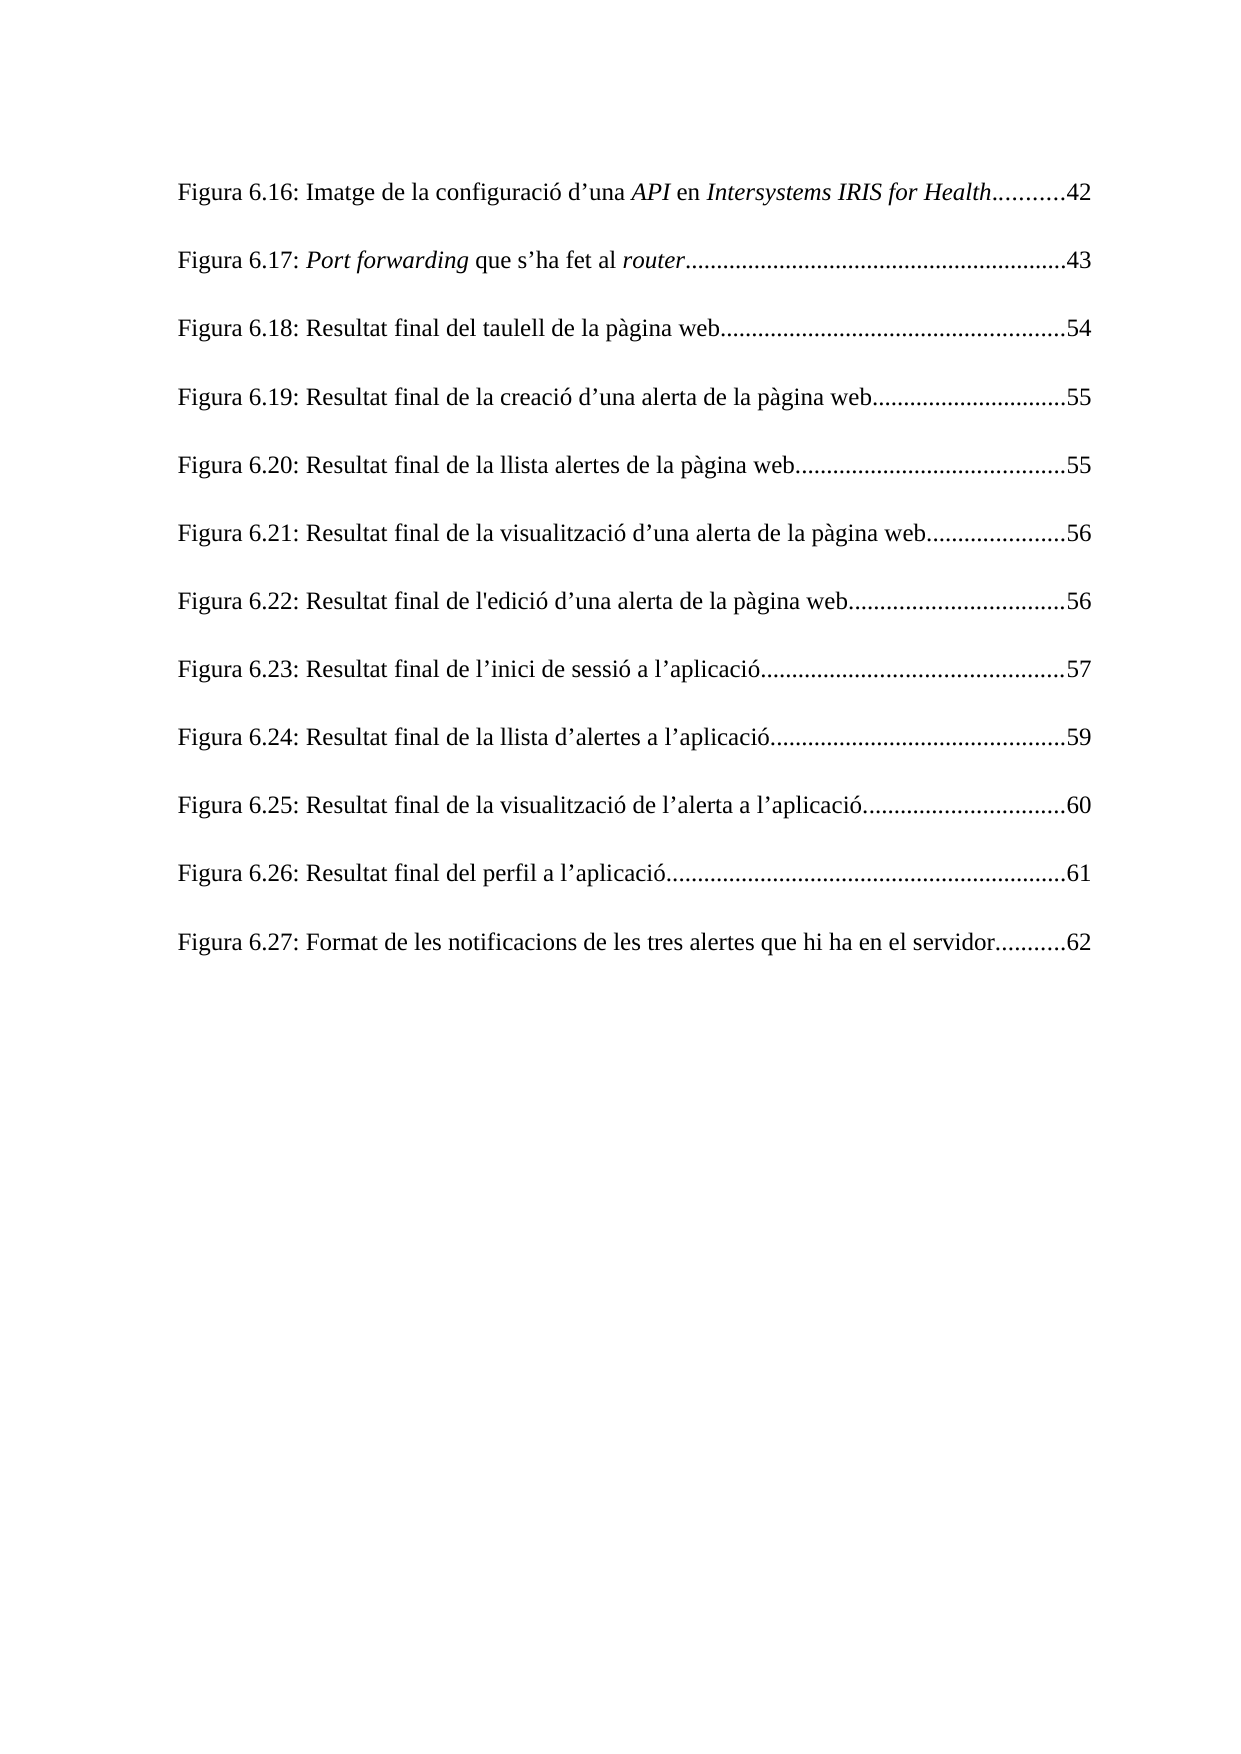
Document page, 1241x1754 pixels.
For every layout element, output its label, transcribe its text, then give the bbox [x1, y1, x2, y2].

text Figura 6.19: Resultat final de la creació d’una alerta de la pàgina web. 55 [177, 382, 1092, 410]
text Figura 6.20: Resultat final de la llista alertes de la pàgina web. 55 [177, 450, 1092, 478]
text Figura 6.23: Resultat final de l’inici de sessió a l’aplicació. 57 [177, 654, 1092, 683]
text Figura 6.26: Resultat final del perfil a l’aplicació.. 61 [177, 858, 1092, 887]
text Figura 6.24: Resultat final de la llista d’alertes a l’aplicació. 59 [177, 722, 1092, 751]
text Figura 6.18: Resultat final del taulell de la pàgina web. 54 [177, 313, 1092, 342]
text Figura 6.27: Format de les notificacions de les tres alertes que hi ha en el servidor. 62 [177, 927, 1092, 955]
text Figura 6.22: Resultat final de l'edició d’una alerta de la pàgina web. 56 [177, 586, 1092, 615]
text Figura 6.17: Port forwarding que s’ha fet al router. 43 [177, 245, 1092, 274]
text Figura 6.25: Resultat final de la visualització de l’alerta a l’aplicació. 60 [177, 790, 1092, 819]
text Figura 6.21: Resultat final de la visualització d’una alerta de la pàgina web. 56 [177, 518, 1092, 547]
text Figura 6.16: Imatge de la configuració d’una API en Intersystems IRIS for Health. 42 [177, 177, 1092, 206]
